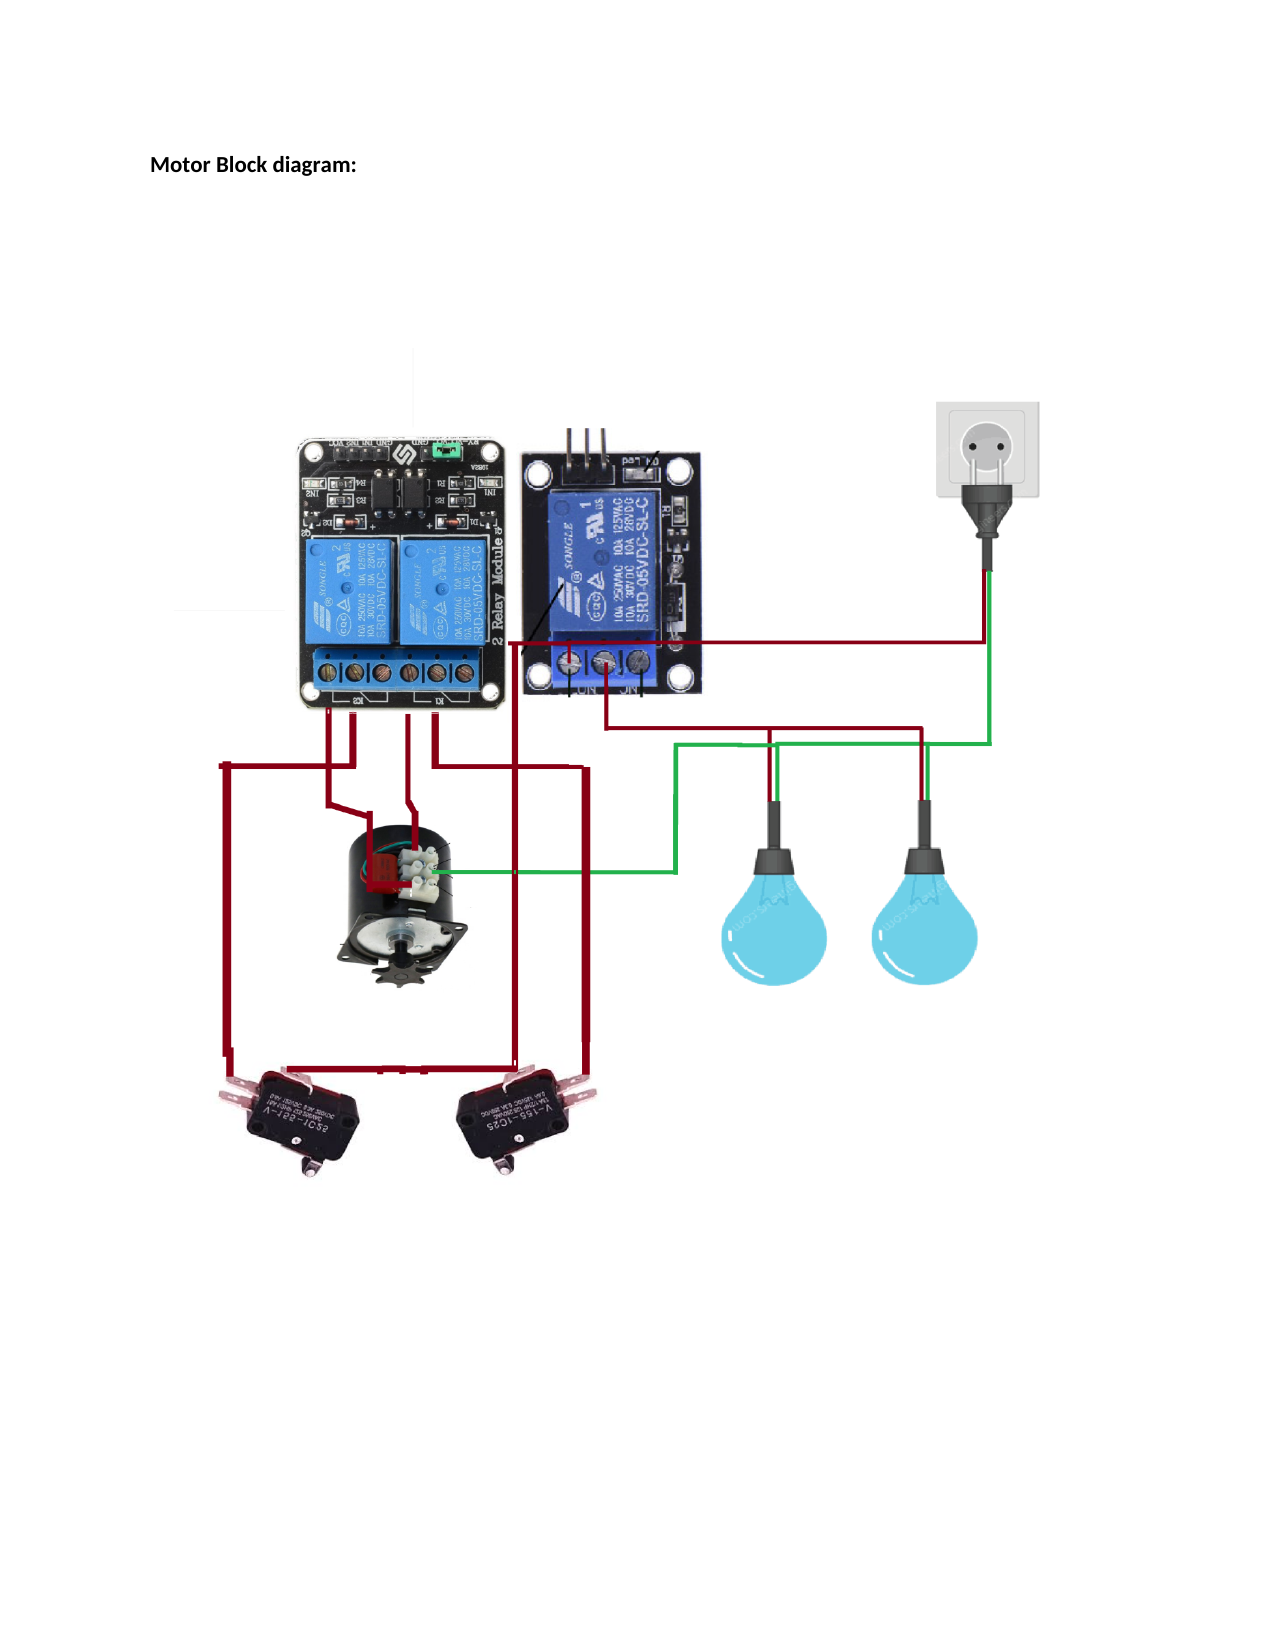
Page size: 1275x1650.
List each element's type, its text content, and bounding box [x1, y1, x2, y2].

text Motor Block diagram: [150, 150, 1125, 178]
picture [173, 333, 1147, 1221]
